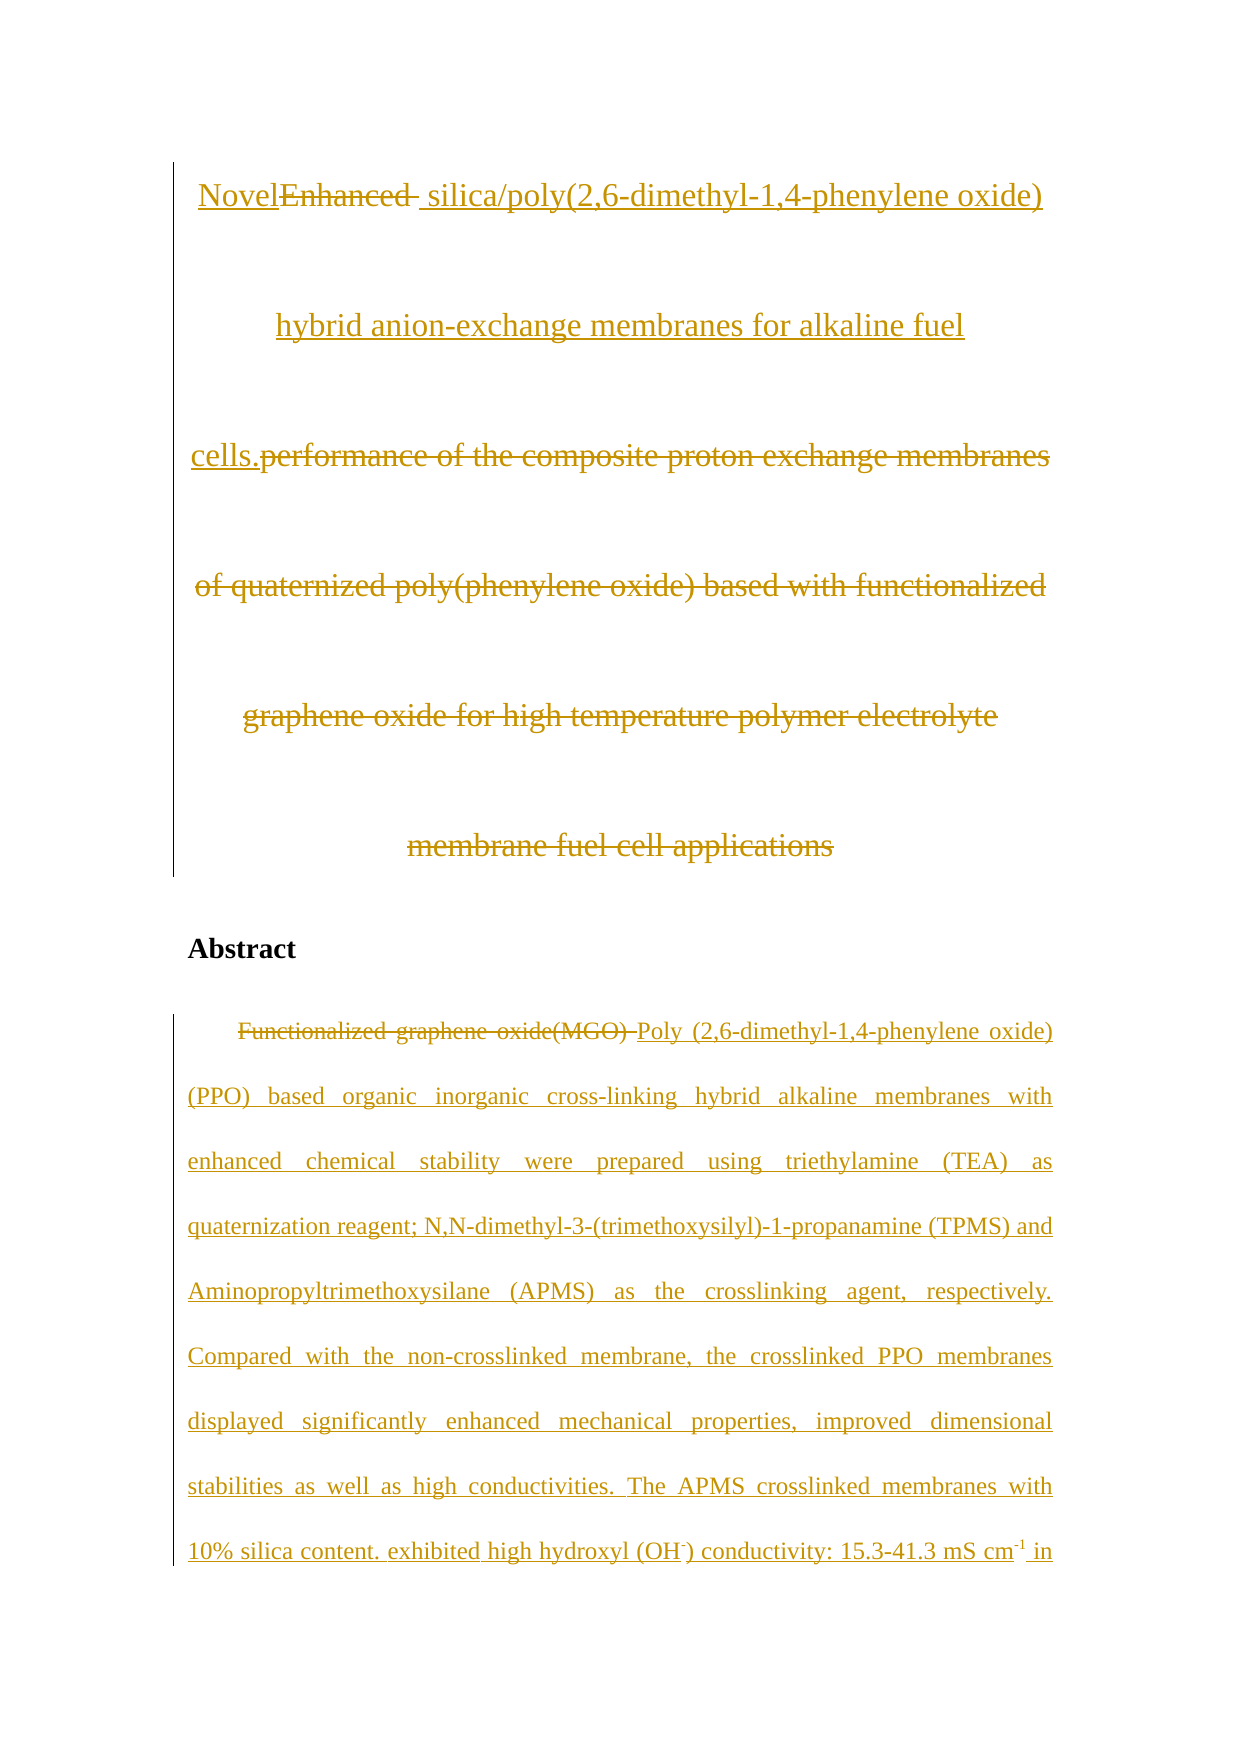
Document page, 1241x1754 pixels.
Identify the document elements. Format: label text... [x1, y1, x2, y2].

text Abstract [187, 915, 1053, 980]
